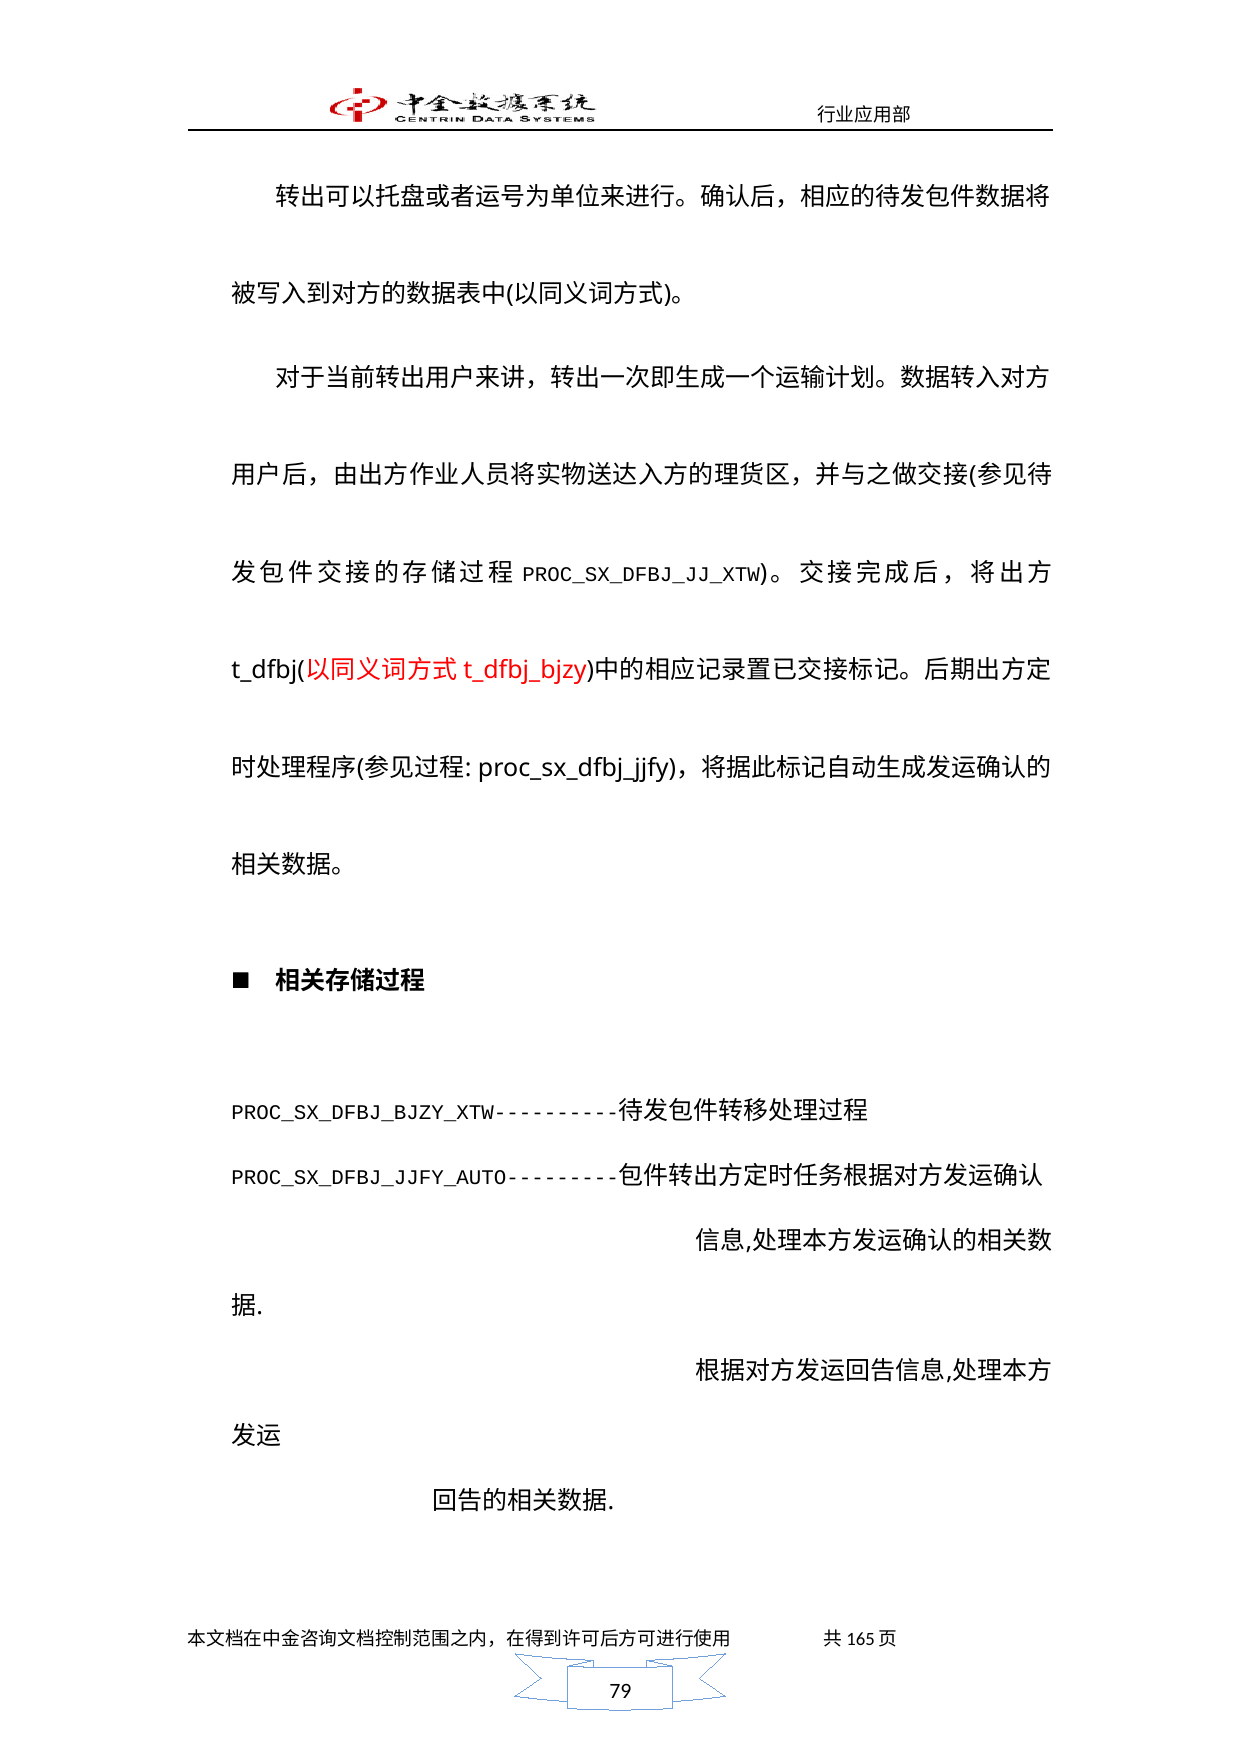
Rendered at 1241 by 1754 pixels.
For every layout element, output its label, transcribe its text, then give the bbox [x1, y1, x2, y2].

text 根据对方发运回告信息,处理本方发运 [231, 1336, 1053, 1466]
text PROC_SX_DFBJ_JJFY_AUTO---------包件转出方定时任务根据对方发运确认 [231, 1141, 1053, 1206]
text 信息,处理本方发运确认的相关数据. [231, 1206, 1053, 1336]
text 回告的相关数据. [231, 1466, 1053, 1531]
text PROC_SX_DFBJ_BJZY_XTW----------待发包件转移处理过程 [231, 1076, 1053, 1141]
text 对于当前转出用户来讲，转出一次即生成一个运输计划。数据转入对方用户后，由出方作业人员将实物送达入方的理货区，并与之做交接(参见待发包件交接的存储过程PROC_SX_DFBJ_JJ_XTW)。交接完成后，将出方t_dfbj(以同义词方式t_dfbj_bjzy)中的相应记录置已交接标记。后期出方定时处理程序(参见过程: proc_sx_dfbj_jjfy)，将据此标记自动生成发运确认的相关数据。 [231, 343, 1053, 895]
list 相关存储过程 [231, 946, 1053, 1011]
picture [329, 88, 597, 122]
text 转出可以托盘或者运号为单位来进行。确认后，相应的待发包件数据将被写入到对方的数据表中(以同义词方式)。 [231, 162, 1053, 324]
